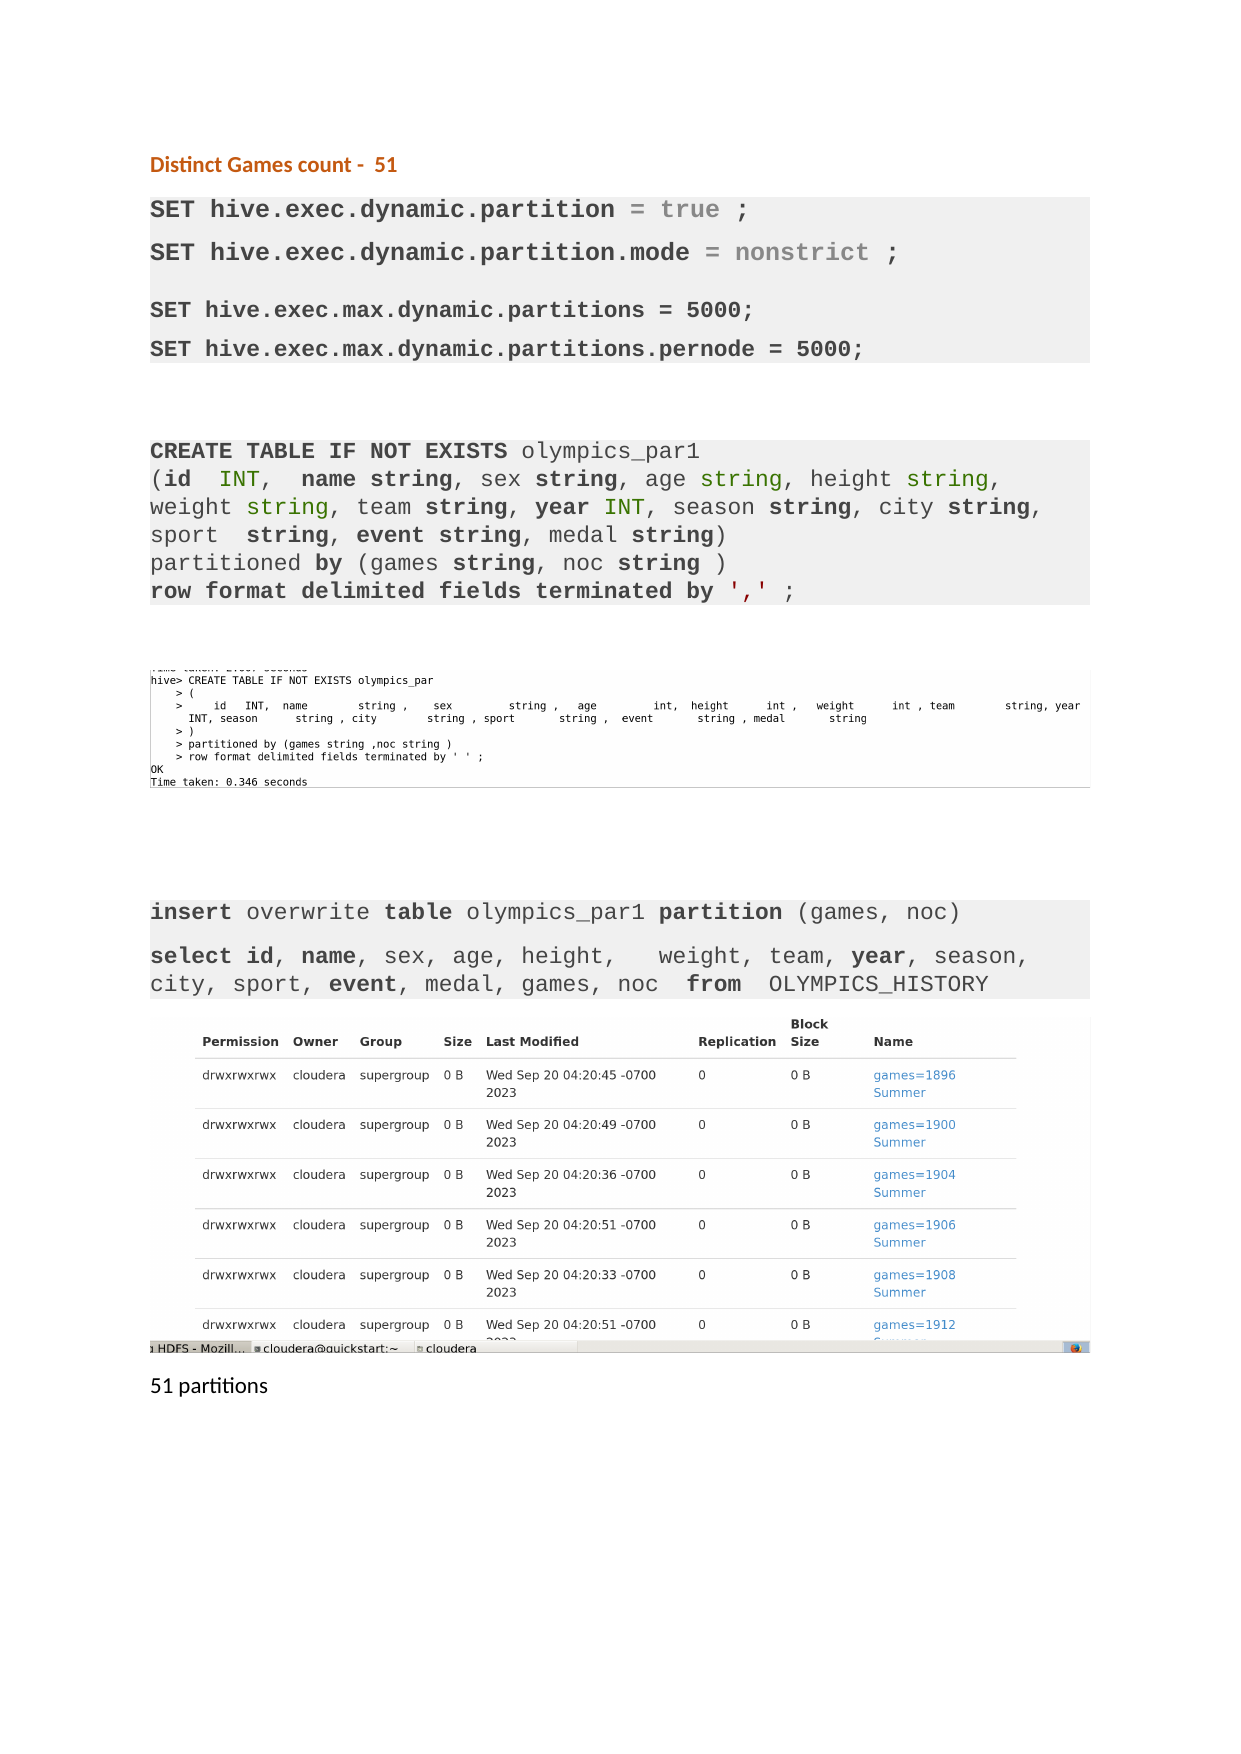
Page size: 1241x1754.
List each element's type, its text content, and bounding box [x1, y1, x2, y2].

text SET hive.exec.max.dynamic.partitions = 5000; SET hive.exec.max.dynamic.partitions.pernode = 5000; [150, 298, 1090, 363]
text Distinct Games count - 51 [150, 150, 1090, 178]
text SET hive.exec.dynamic.partition = true ; SET hive.exec.dynamic.partition.mode = nonstrict ; [150, 197, 1090, 268]
picture [150, 1017, 1091, 1353]
text CREATE TABLE IF NOT EXISTS olympics_par1 (id INT, name string, sex string, age string, height string, weight string, team string, year INT, season string, city string, sport string, event string, medal string) partitioned by (games string, noc string ) row format delimited fields terminated by ',' ; [150, 440, 1090, 605]
text insert overwrite table olympics_par1 partition (games, noc) [150, 900, 1090, 926]
text select id, name, sex, age, height, weight, team, year, season, city, sport, event, medal, games, noc from OLYMPICS_HISTORY [150, 945, 1090, 999]
picture [150, 670, 1091, 788]
text 51 partitions [150, 1371, 1090, 1399]
